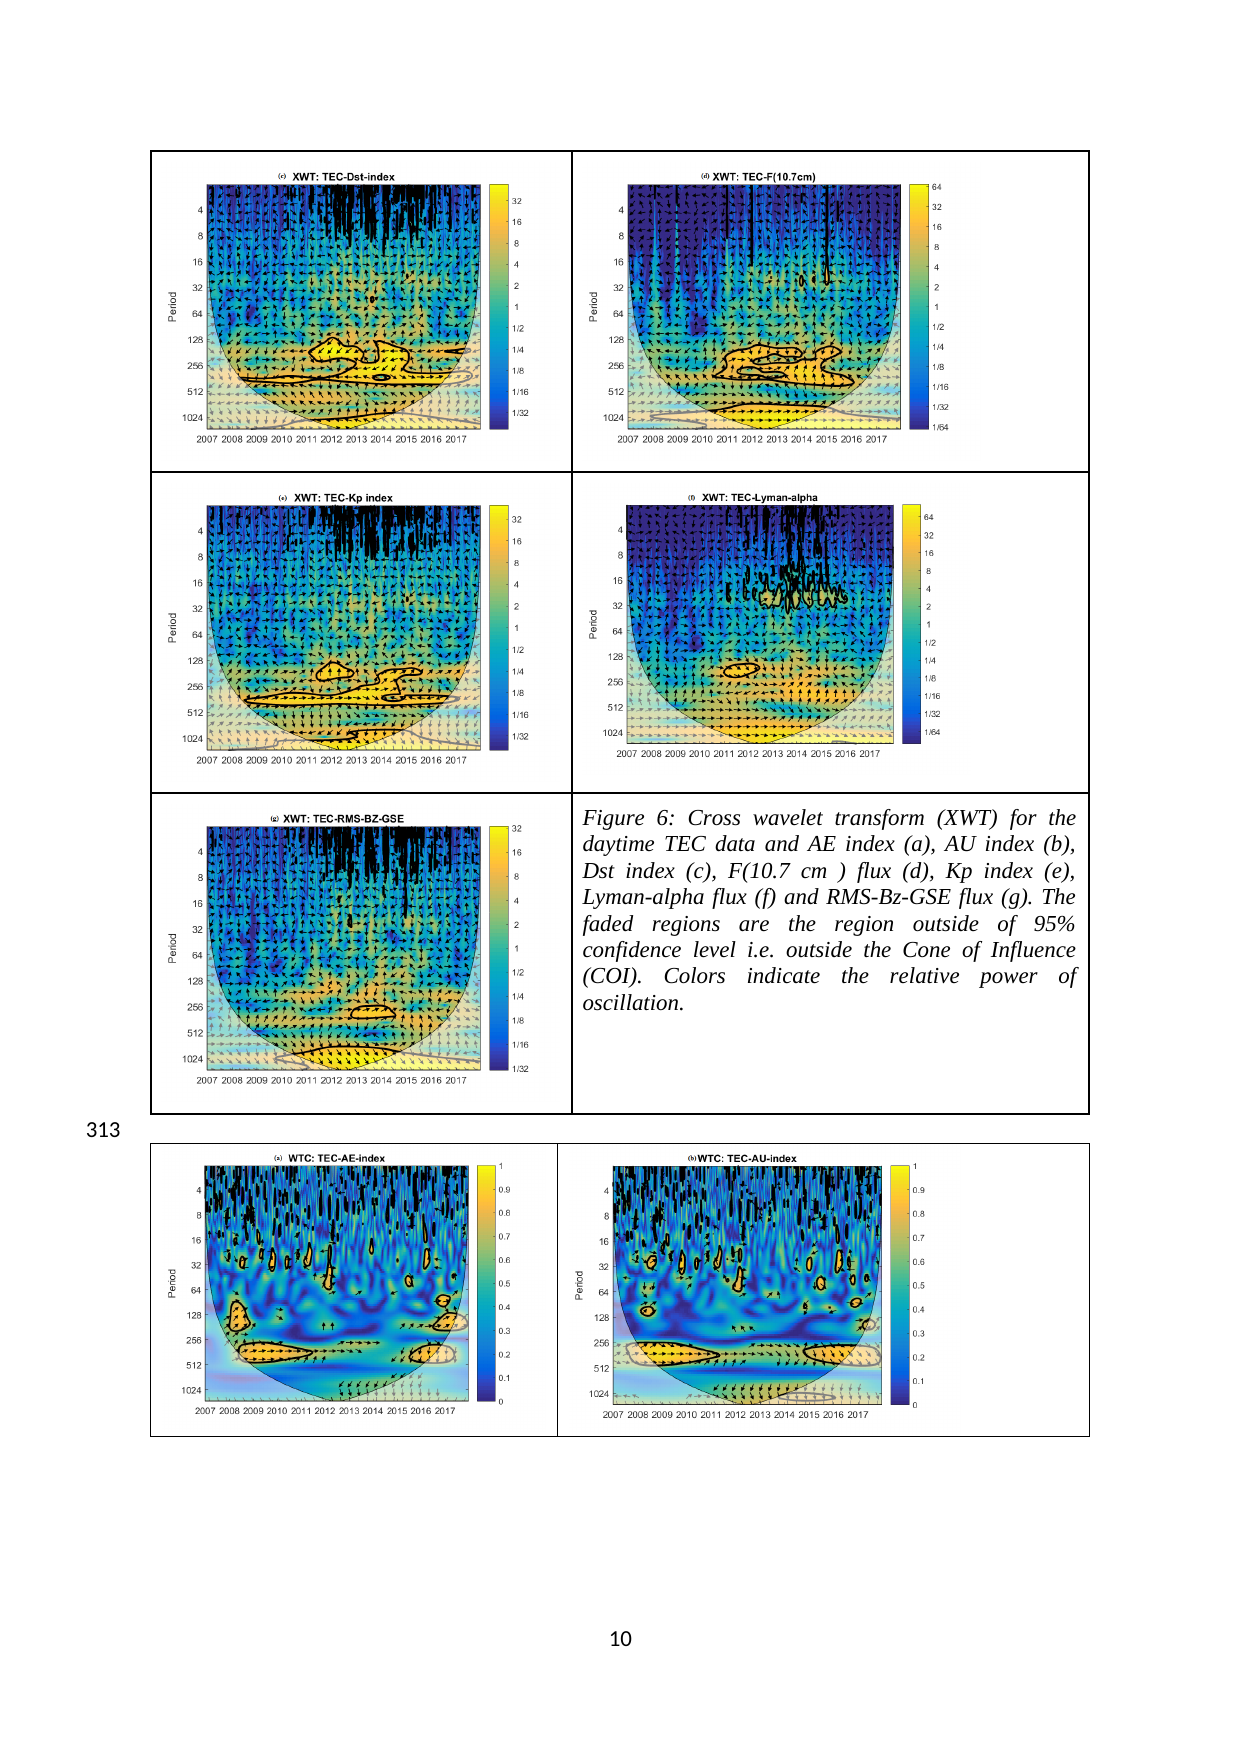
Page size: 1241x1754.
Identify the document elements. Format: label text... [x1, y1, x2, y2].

table_header [151, 1144, 557, 1436]
table_header [558, 1144, 568, 1436]
picture [582, 162, 981, 461]
picture [161, 1144, 546, 1432]
picture [161, 804, 561, 1102]
table_cell [152, 794, 571, 1112]
picture [161, 162, 561, 461]
table_cell [152, 473, 571, 792]
table_cell [152, 152, 571, 471]
table_cell Figure 6: Cross wavelet transform (XWT) for the daytime TEC data and AE index (a), AU index (b), Dst index (c), F(10.7 cm ) flux (d), Kp index (e), Lyman-alpha flux (f) and RMS-Bz-GSE flux (g). The faded regions are the region outside of 95% confidence level i.e. outside the Cone of Influence (COI). Colors indicate the relative power of oscillation. [573, 794, 1088, 1112]
table_header [961, 1144, 1089, 1436]
table_cell [573, 152, 1088, 471]
table_cell [573, 473, 1088, 792]
picture [568, 1144, 961, 1436]
picture [582, 483, 972, 775]
picture [161, 483, 561, 782]
